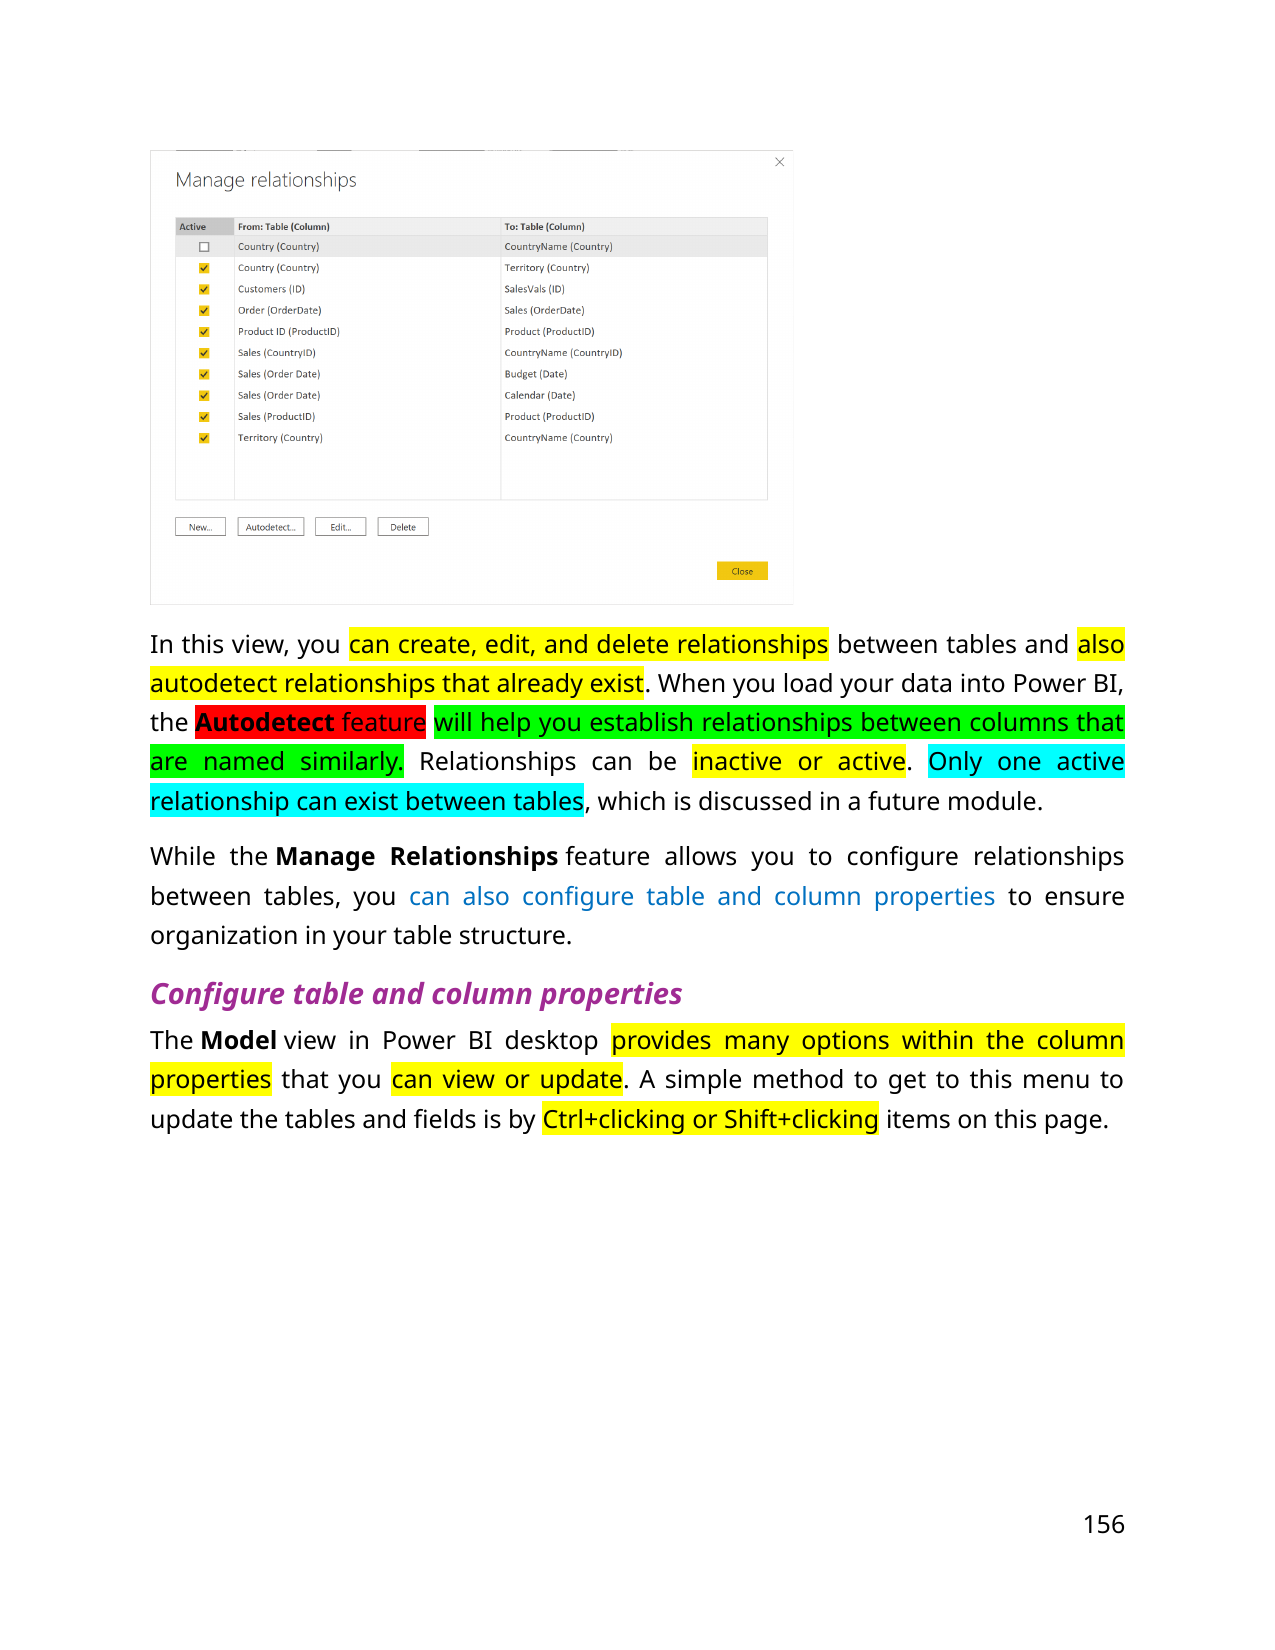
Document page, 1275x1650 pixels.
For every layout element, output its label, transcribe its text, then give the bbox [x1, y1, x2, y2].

text While the Manage Relationships feature allows you to configure relationships between tables, you can also configure table and column properties to ensure organization in your table structure. [150, 839, 1125, 951]
text In this view, you can create, edit, and delete relationships between tables and also autodetect relationships that already exist. When you load your data into Power BI, the Autodetect feature will help you establish relationships between columns that are named similarly. Relationships can be inactive or active. Only one active relationship can exist between tables, which is discussed in a future module. [150, 627, 1125, 817]
picture [150, 150, 794, 605]
subtitle Configure table and column properties [150, 973, 1125, 1013]
text The Model view in Power BI desktop provides many options within the column properties that you can view or update. A simple method to get to this menu to update the tables and fields is by Ctrl+clicking or Shift+clicking items on this page. [150, 1023, 1125, 1135]
